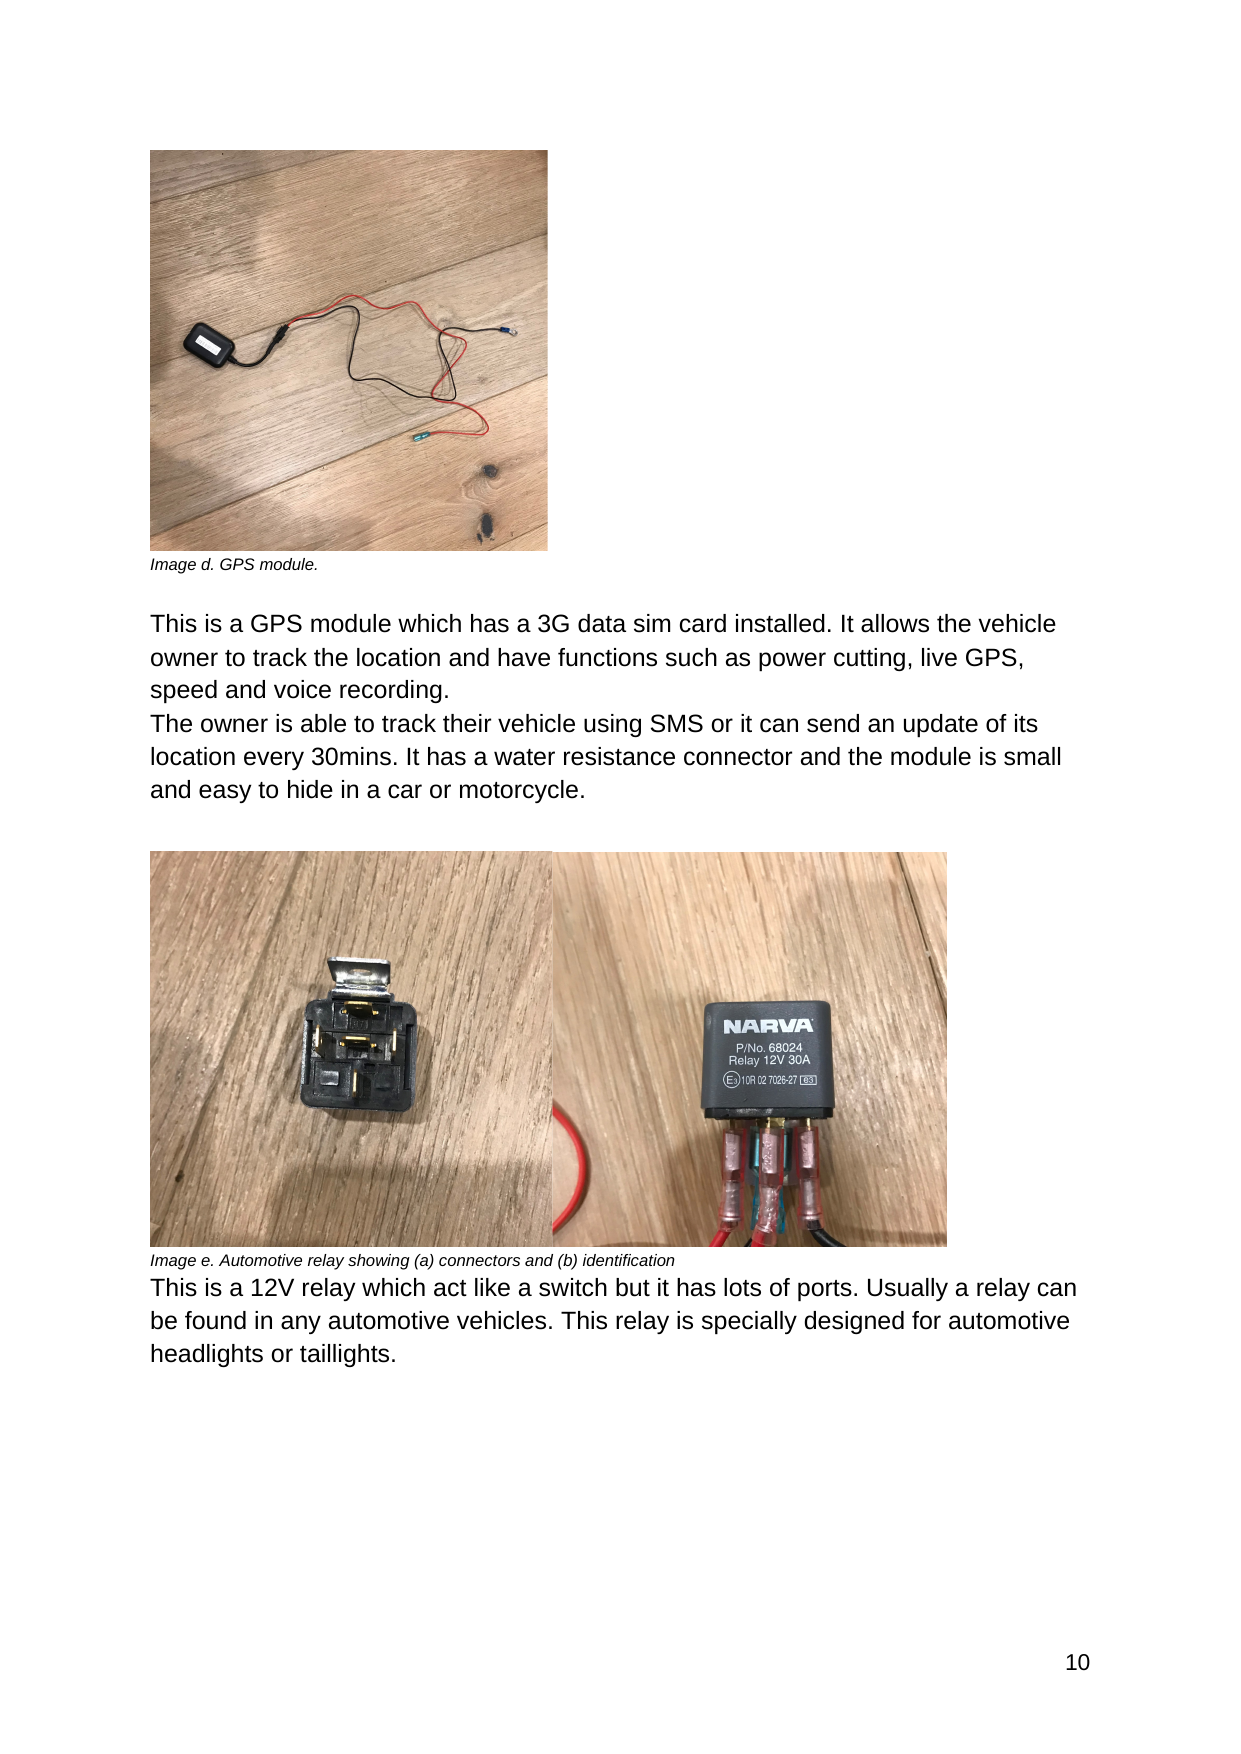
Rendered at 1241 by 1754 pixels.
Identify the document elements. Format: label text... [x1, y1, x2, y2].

text The owner is able to track their vehicle using SMS or it can send an update of its location every 30mins. It has a water resistance connector and the module is small and easy to hide in a car or motorcycle. [150, 708, 1090, 803]
text This is a 12V relay which act like a switch but it has lots of ports. Usually a relay can be found in any automotive vehicles. This relay is specially designed for automotive headlights or taillights. [150, 1273, 1090, 1368]
text Image d. GPS module. [150, 554, 1090, 574]
text This is a GPS module which has a 3G data sim card installed. It allows the vehicle owner to track the location and have functions such as power cutting, live GPS, speed and voice recording. [150, 609, 1090, 704]
picture [150, 150, 548, 551]
text Image e. Automotive relay showing (a) connectors and (b) identification [150, 1251, 1090, 1270]
picture [150, 851, 947, 1247]
